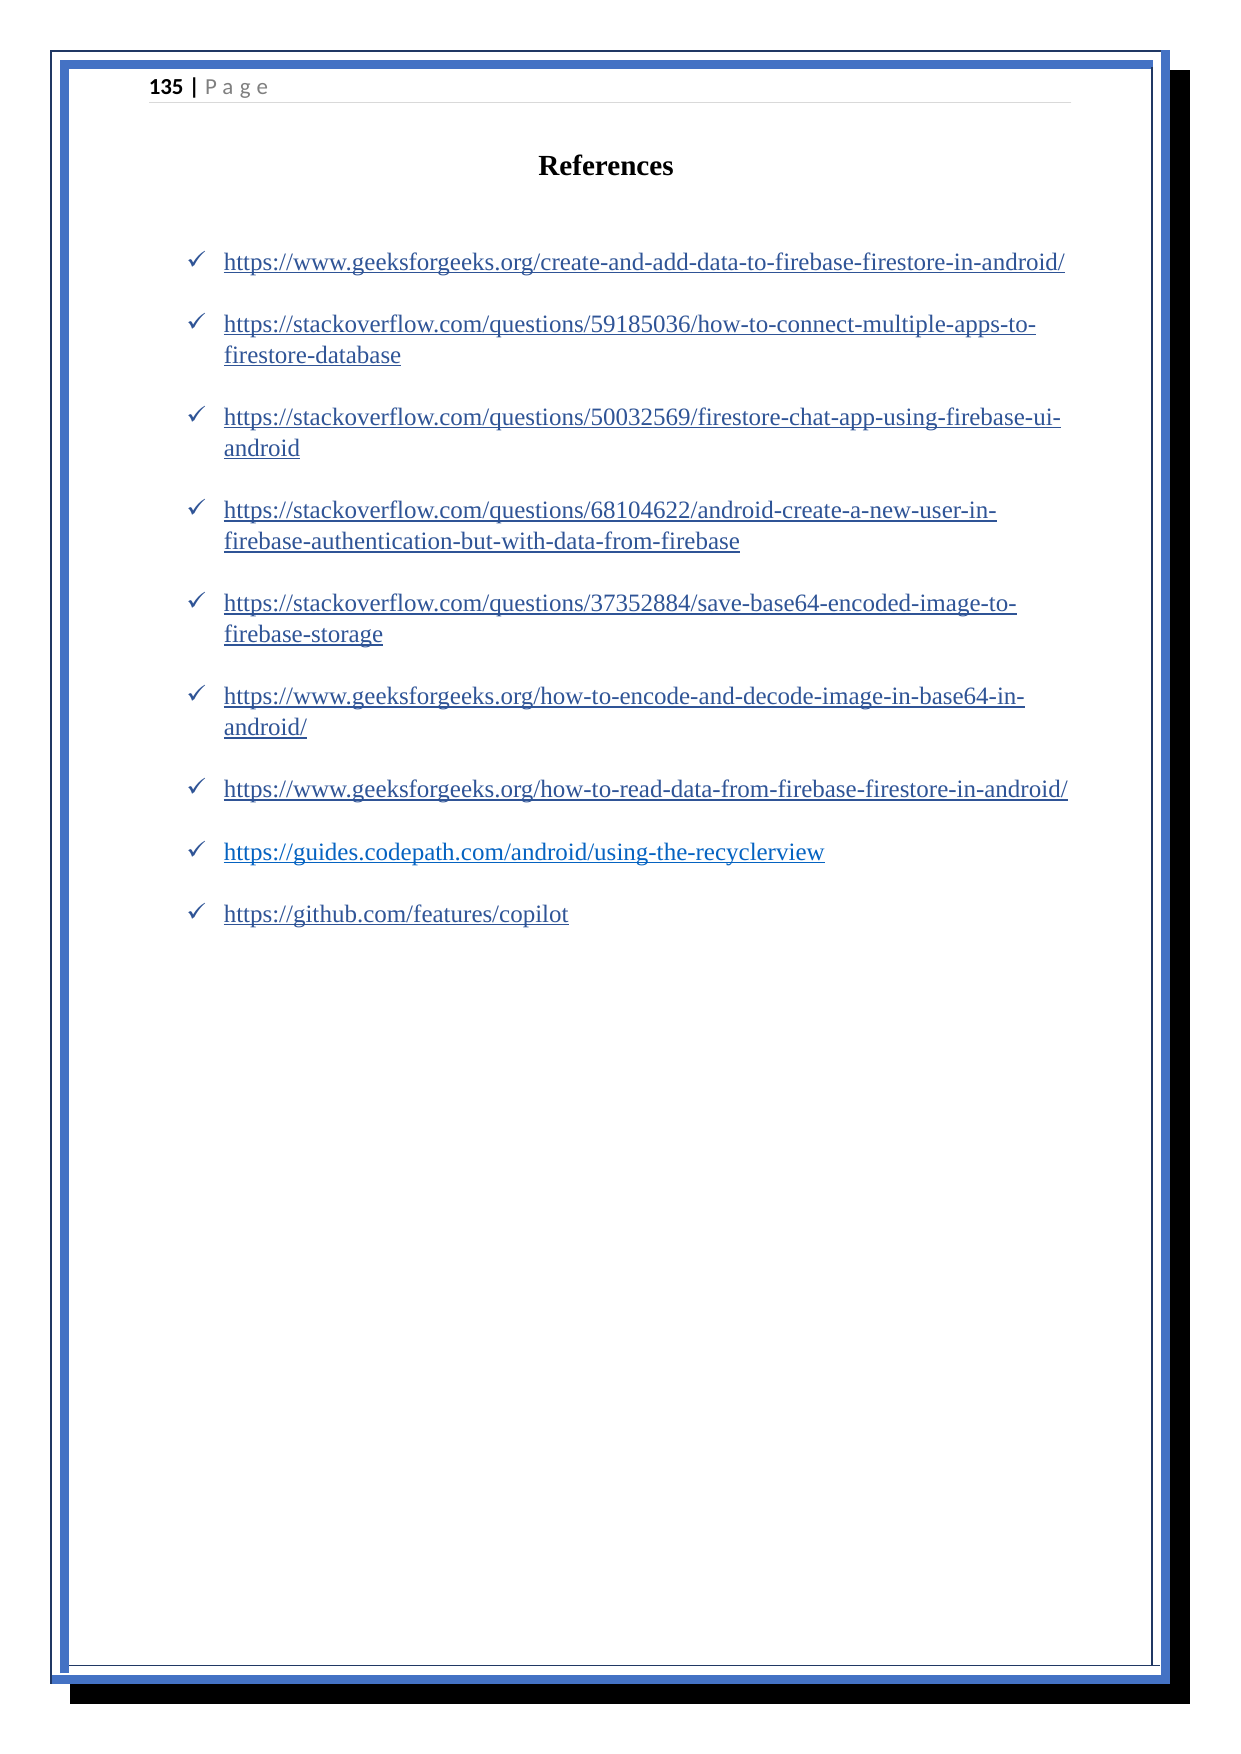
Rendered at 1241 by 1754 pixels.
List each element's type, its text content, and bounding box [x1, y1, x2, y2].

list https://www.geeksforgeeks.org/create-and-add-data-to-firebase-firestore-in-android/ [186, 247, 1071, 276]
list https://stackoverflow.com/questions/37352884/save-base64-encoded-image-to-firebase-storage [186, 588, 1071, 648]
list https://github.com/features/copilot [186, 899, 1071, 927]
text References [448, 148, 1071, 182]
list https://stackoverflow.com/questions/68104622/android-create-a-new-user-in-firebase-authentication-but-with-data-from-firebase [186, 495, 1071, 555]
list https://guides.codepath.com/android/using-the-recyclerview [186, 837, 1071, 865]
list https://stackoverflow.com/questions/59185036/how-to-connect-multiple-apps-to-firestore-database [186, 309, 1071, 369]
list https://stackoverflow.com/questions/50032569/firestore-chat-app-using-firebase-ui-android [186, 402, 1071, 462]
list https://www.geeksforgeeks.org/how-to-encode-and-decode-image-in-base64-in-android/ [186, 681, 1071, 741]
list https://www.geeksforgeeks.org/how-to-read-data-from-firebase-firestore-in-android/ [186, 774, 1071, 803]
